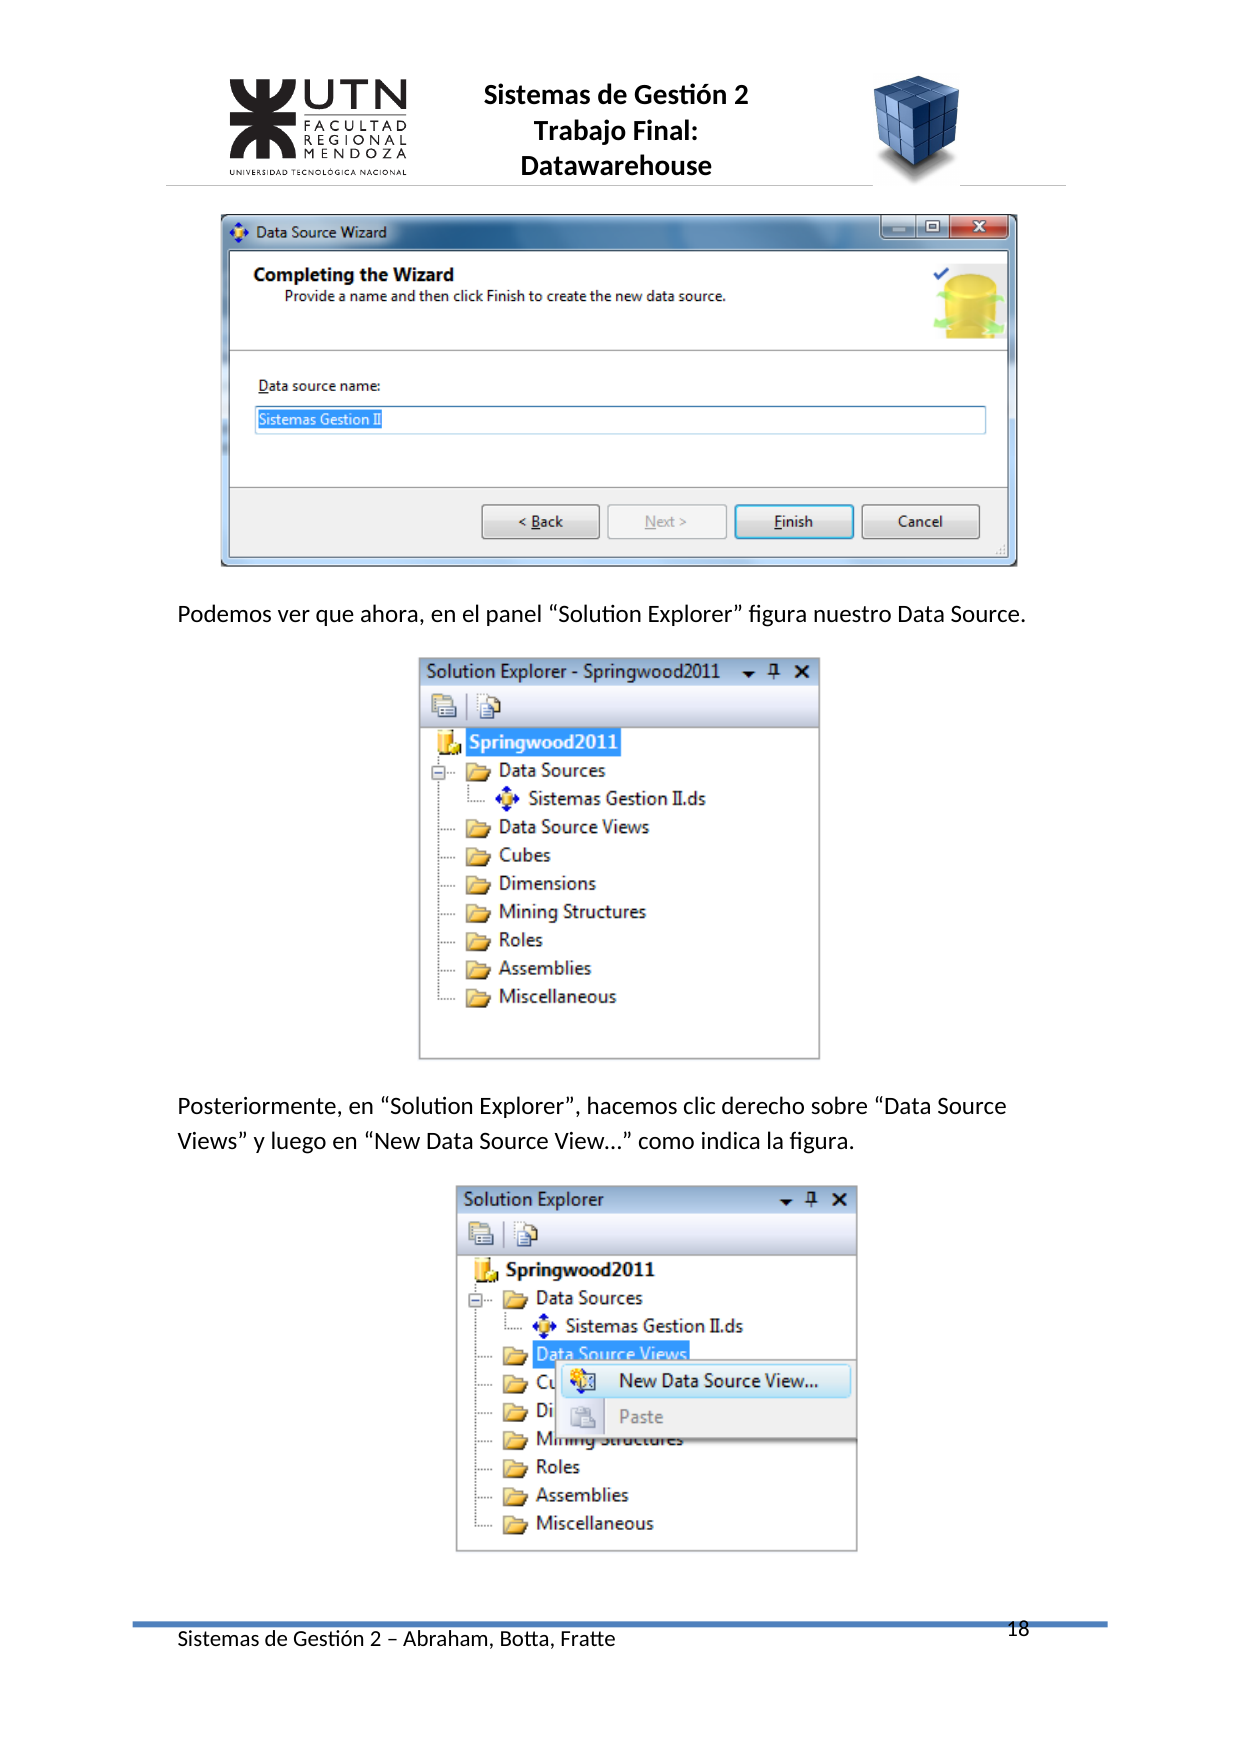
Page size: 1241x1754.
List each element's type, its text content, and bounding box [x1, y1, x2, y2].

picture [453, 1181, 861, 1555]
text Posteriormente, en “Solution Explorer”, hacemos clic derecho sobre “Data Source Views” y luego en “New Data Source View…” como indica la figura. [177, 1090, 1063, 1156]
picture [220, 214, 1020, 573]
picture [223, 77, 409, 182]
text Podemos ver que ahora, en el panel “Solution Explorer” figura nuestro Data Source. [177, 598, 1063, 628]
picture [872, 73, 960, 186]
picture [416, 653, 825, 1066]
